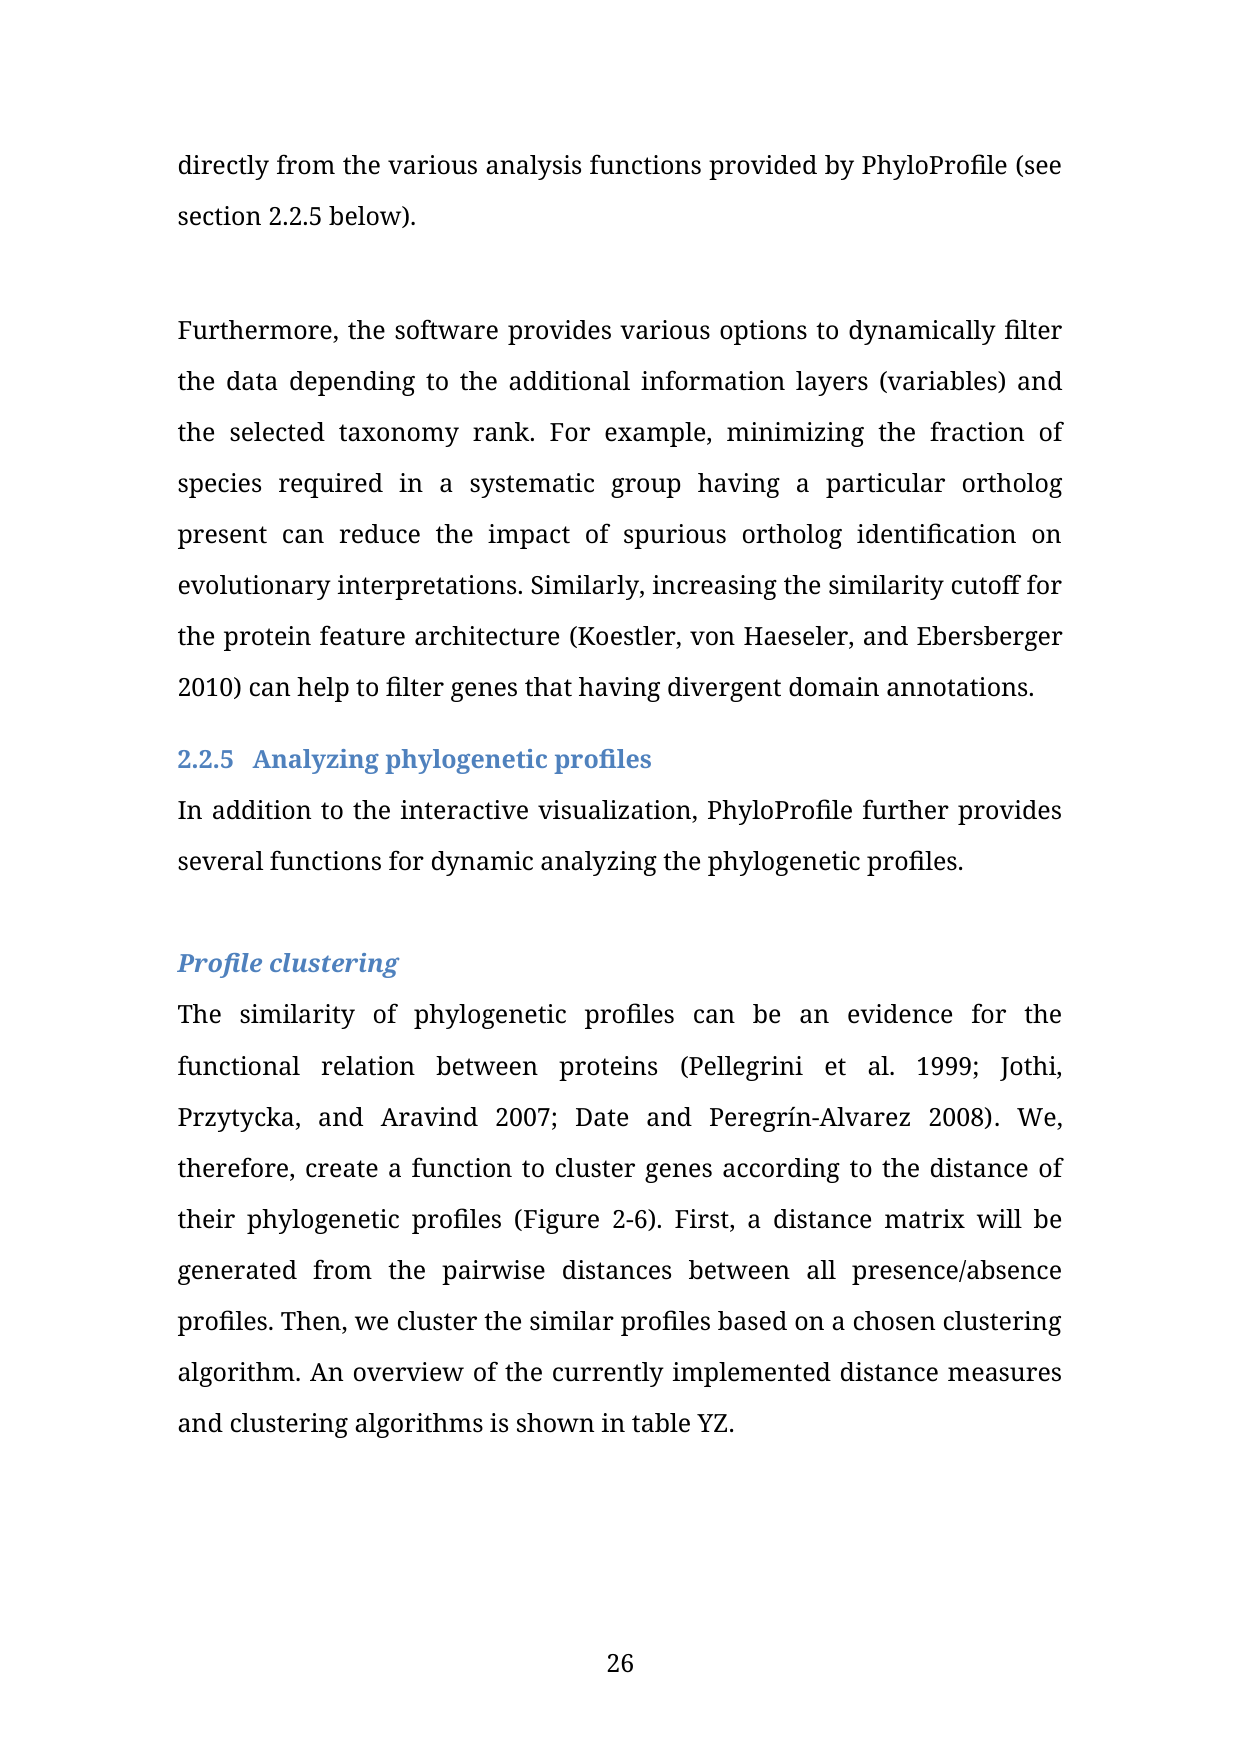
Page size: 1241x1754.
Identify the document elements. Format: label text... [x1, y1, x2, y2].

text In addition to the interactive visualization, PhyloProfile further provides several functions for dynamic analyzing the phylogenetic profiles. [177, 793, 1063, 878]
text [177, 148, 1063, 233]
text Profile clustering [177, 946, 1063, 980]
subtitle Analyzing phylogenetic profiles [177, 742, 1063, 776]
text Furthermore, the software provides various options to dynamically filter the data depending to the additional information layers (variables) and the selected taxonomy rank. For example, minimizing the fraction of species required in a systematic group having a particular ortholog present can reduce the impact of spurious ortholog identification on evolutionary interpretations. Similarly, increasing the similarity cutoff for the protein feature architecture (Koestler, von Haeseler, and Ebersberger 2010) can help to filter genes that having divergent domain annotations. [177, 313, 1063, 704]
